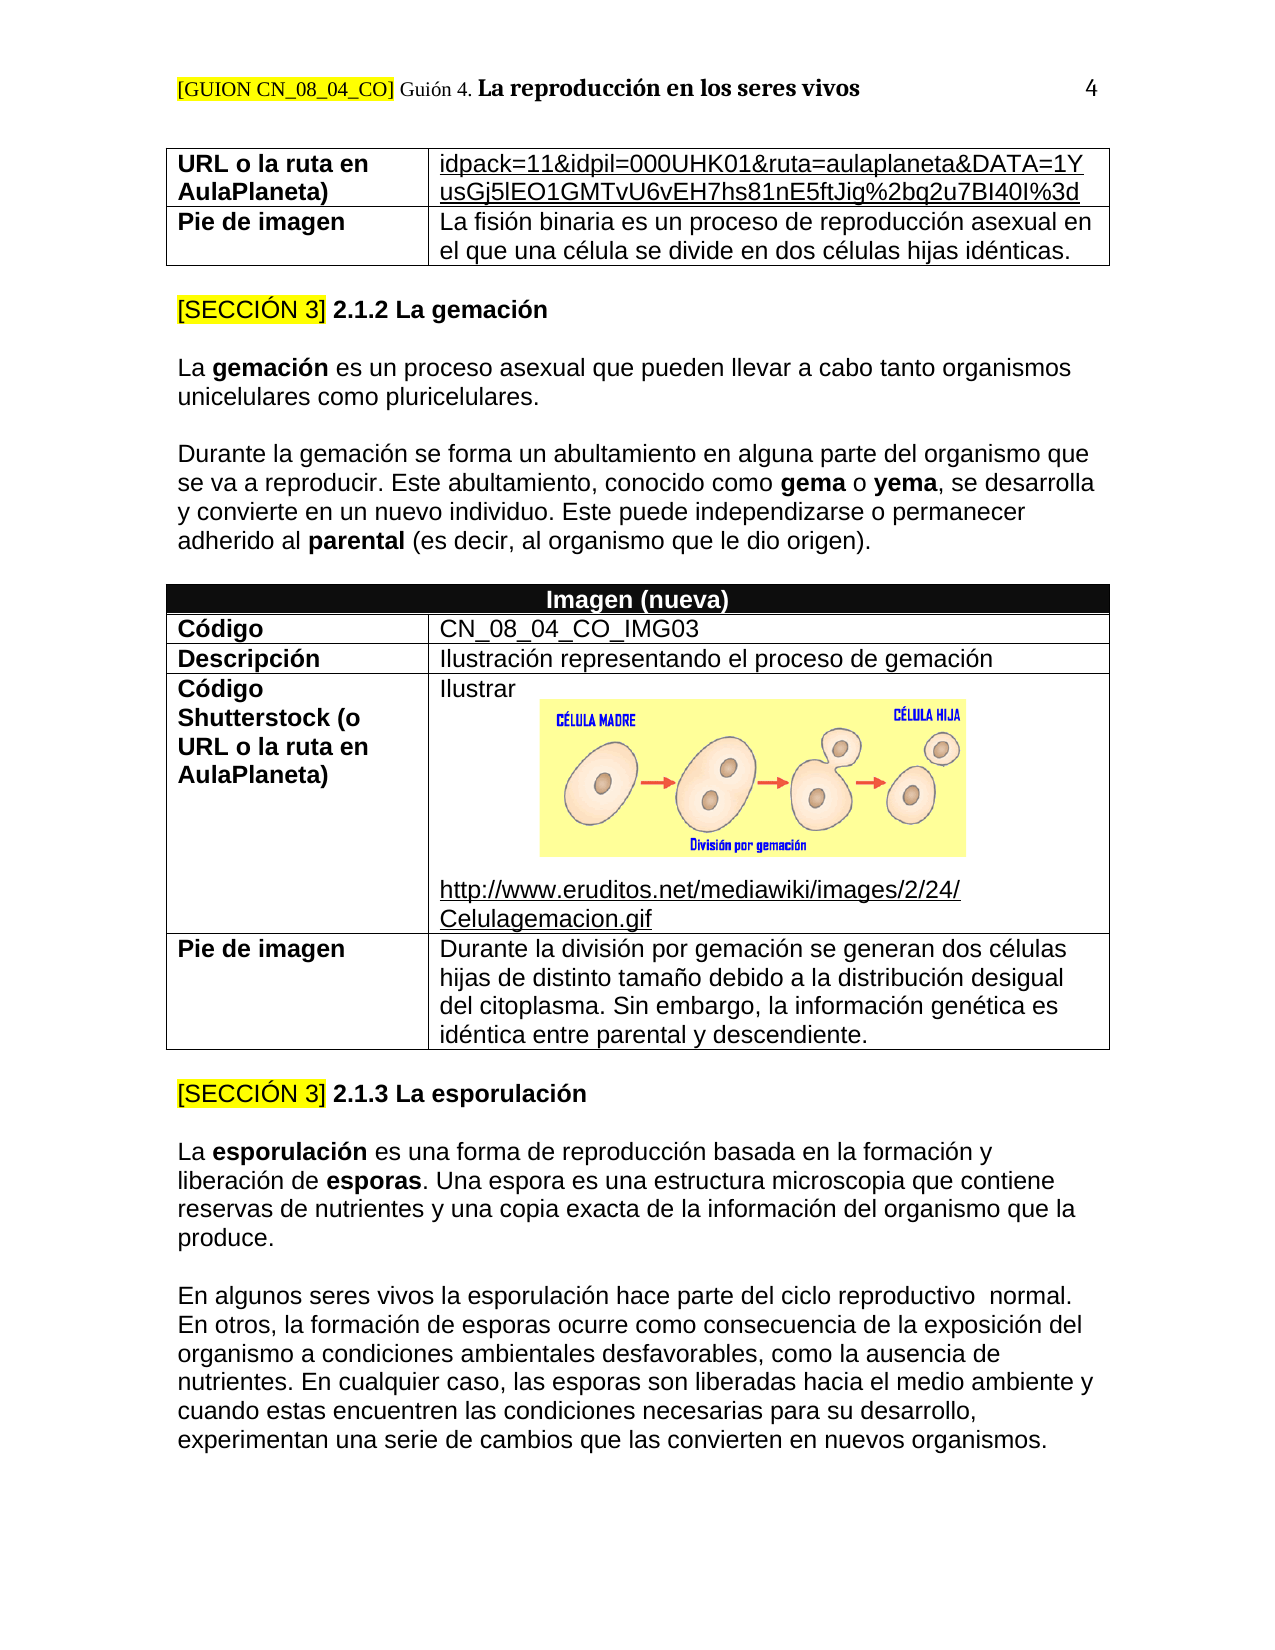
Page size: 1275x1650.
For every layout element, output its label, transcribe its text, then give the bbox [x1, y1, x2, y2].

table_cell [167, 149, 428, 206]
table_header Imagen (nueva) [167, 585, 1109, 613]
text La gemación es un proceso asexual que pueden llevar a cabo tanto organismos unicelulares como pluricelulares. [177, 353, 1098, 410]
text [SECCIÓN 3] 2.1.3 La esporulación [326, 1079, 1098, 1108]
text En algunos seres vivos la esporulación hace parte del ciclo reproductivo normal. En otros, la formación de esporas ocurre como consecuencia de la exposición del organismo a condiciones ambientales desfavorables, como la ausencia de nutrientes. En cualquier caso, las esporas son liberadas hacia el medio ambiente y cuando estas encuentren las condiciones necesarias para su desarrollo, experimentan una serie de cambios que las convierten en nuevos organismos. [177, 1281, 1098, 1454]
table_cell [429, 149, 1109, 206]
table_cell Código [167, 615, 428, 643]
table_cell Ilustrar http://www.eruditos.net/mediawiki/images/2/24/Celulagemacion.gif [429, 674, 1109, 933]
table_cell Código Shutterstock (o URL o la ruta en AulaPlaneta) [167, 674, 428, 933]
table_cell Pie de imagen [167, 934, 428, 1049]
table_cell Ilustración representando el proceso de gemación [429, 644, 1109, 673]
text [SECCIÓN 3] 2.1.2 La gemación [326, 295, 1098, 324]
table_cell La fisión binaria es un proceso de reproducción asexual en el que una célula se divide en dos células hijas idénticas. [429, 207, 1109, 265]
table_cell CN_08_04_CO_IMG03 [429, 615, 1109, 643]
table_cell Descripción [167, 644, 428, 673]
picture [539, 699, 967, 857]
table_cell Pie de imagen [167, 207, 428, 265]
text Durante la gemación se forma un abultamiento en alguna parte del organismo que se va a reproducir. Este abultamiento, conocido como gema o yema, se desarrolla y convierte en un nuevo individuo. Este puede independizarse o permanecer adherido al parental (es decir, al organismo que le dio origen). [177, 439, 1098, 554]
text La esporulación es una forma de reproducción basada en la formación y liberación de esporas. Una espora es una estructura microscopia que contiene reservas de nutrientes y una copia exacta de la información del organismo que la produce. [177, 1137, 1098, 1252]
table_cell Durante la división por gemación se generan dos células hijas de distinto tamaño debido a la distribución desigual del citoplasma. Sin embargo, la información genética es idéntica entre parental y descendiente. [429, 934, 1109, 1049]
